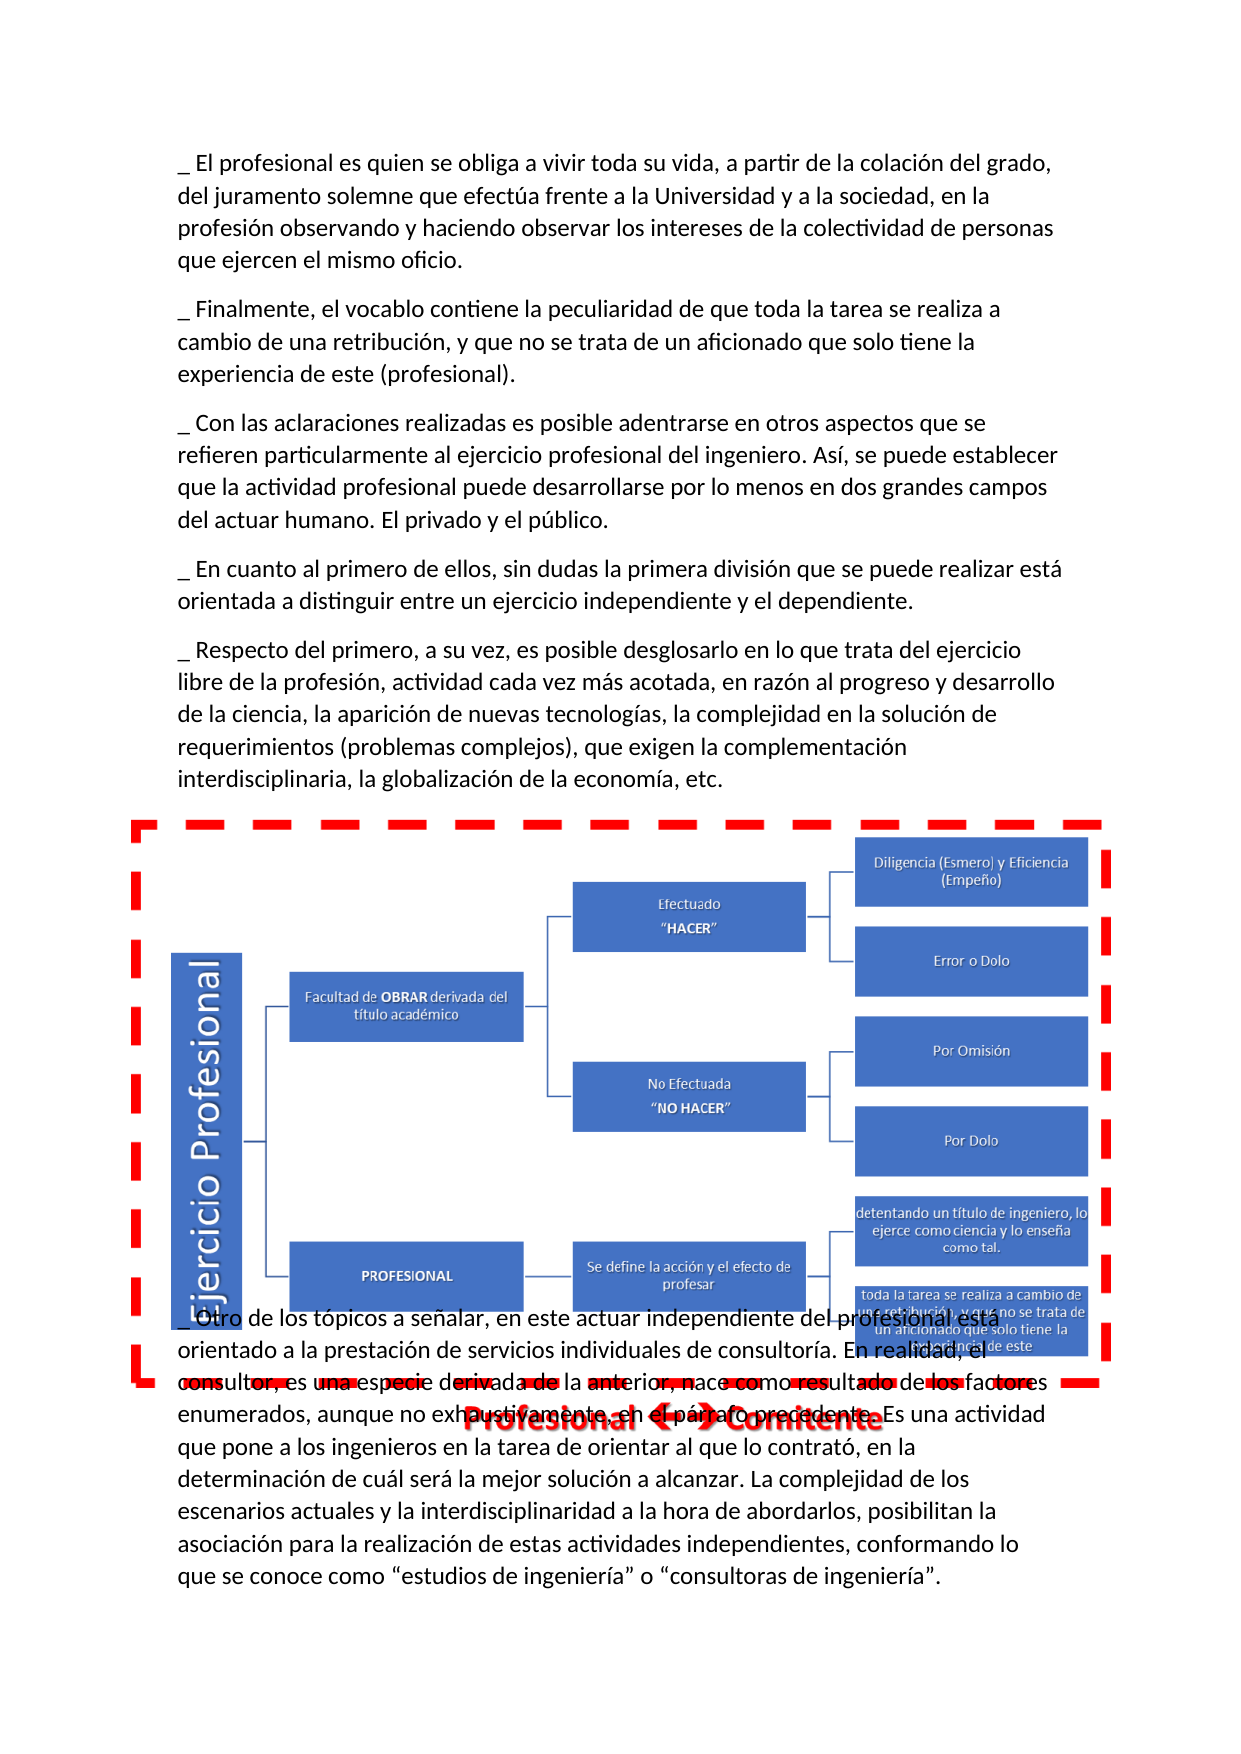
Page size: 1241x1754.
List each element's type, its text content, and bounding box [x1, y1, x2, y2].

text _ Respecto del primero, a su vez, es posible desglosarlo en lo que trata del ejercicio libre de la profesión, actividad cada vez más acotada, en razón al progreso y desarrollo de la ciencia, la aparición de nuevas tecnologías, la complejidad en la solución de requerimientos (problemas complejos), que exigen la complementación interdisciplinaria, la globalización de la economía, etc. [177, 634, 1063, 794]
text _ Finalmente, el vocablo contiene la peculiaridad de que toda la tarea se realiza a cambio de una retribución, y que no se trata de un aficionado que solo tiene la experiencia de este (profesional). [177, 293, 1063, 388]
picture [123, 813, 1117, 1443]
text _ Con las aclaraciones realizadas es posible adentrarse en otros aspectos que se refieren particularmente al ejercicio profesional del ingeniero. Así, se puede establecer que la actividad profesional puede desarrollarse por lo menos en dos grandes campos del actuar humano. El privado y el público. [177, 407, 1063, 534]
text _ En cuanto al primero de ellos, sin dudas la primera división que se puede realizar está orientada a distinguir entre un ejercicio independiente y el dependiente. [177, 553, 1063, 616]
text _ Otro de los tópicos a señalar, en este actuar independiente del profesional está orientado a la prestación de servicios individuales de consultoría. En realidad, el consultor, es una especie derivada de la anterior, nace como resultado de los factores enumerados, aunque no exhaustivamente, en el párrafo precedente. Es una actividad que pone a los ingenieros en la tarea de orientar al que lo contrató, en la determinación de cuál será la mejor solución a alcanzar. La complejidad de los escenarios actuales y la interdisciplinaridad a la hora de abordarlos, posibilitan la asociación para la realización de estas actividades independientes, conformando lo que se conoce como “estudios de ingeniería” o “consultoras de ingeniería”. [177, 1302, 1063, 1591]
text _ El profesional es quien se obliga a vivir toda su vida, a partir de la colación del grado, del juramento solemne que efectúa frente a la Universidad y a la sociedad, en la profesión observando y haciendo observar los intereses de la colectividad de personas que ejercen el mismo oficio. [177, 148, 1063, 275]
